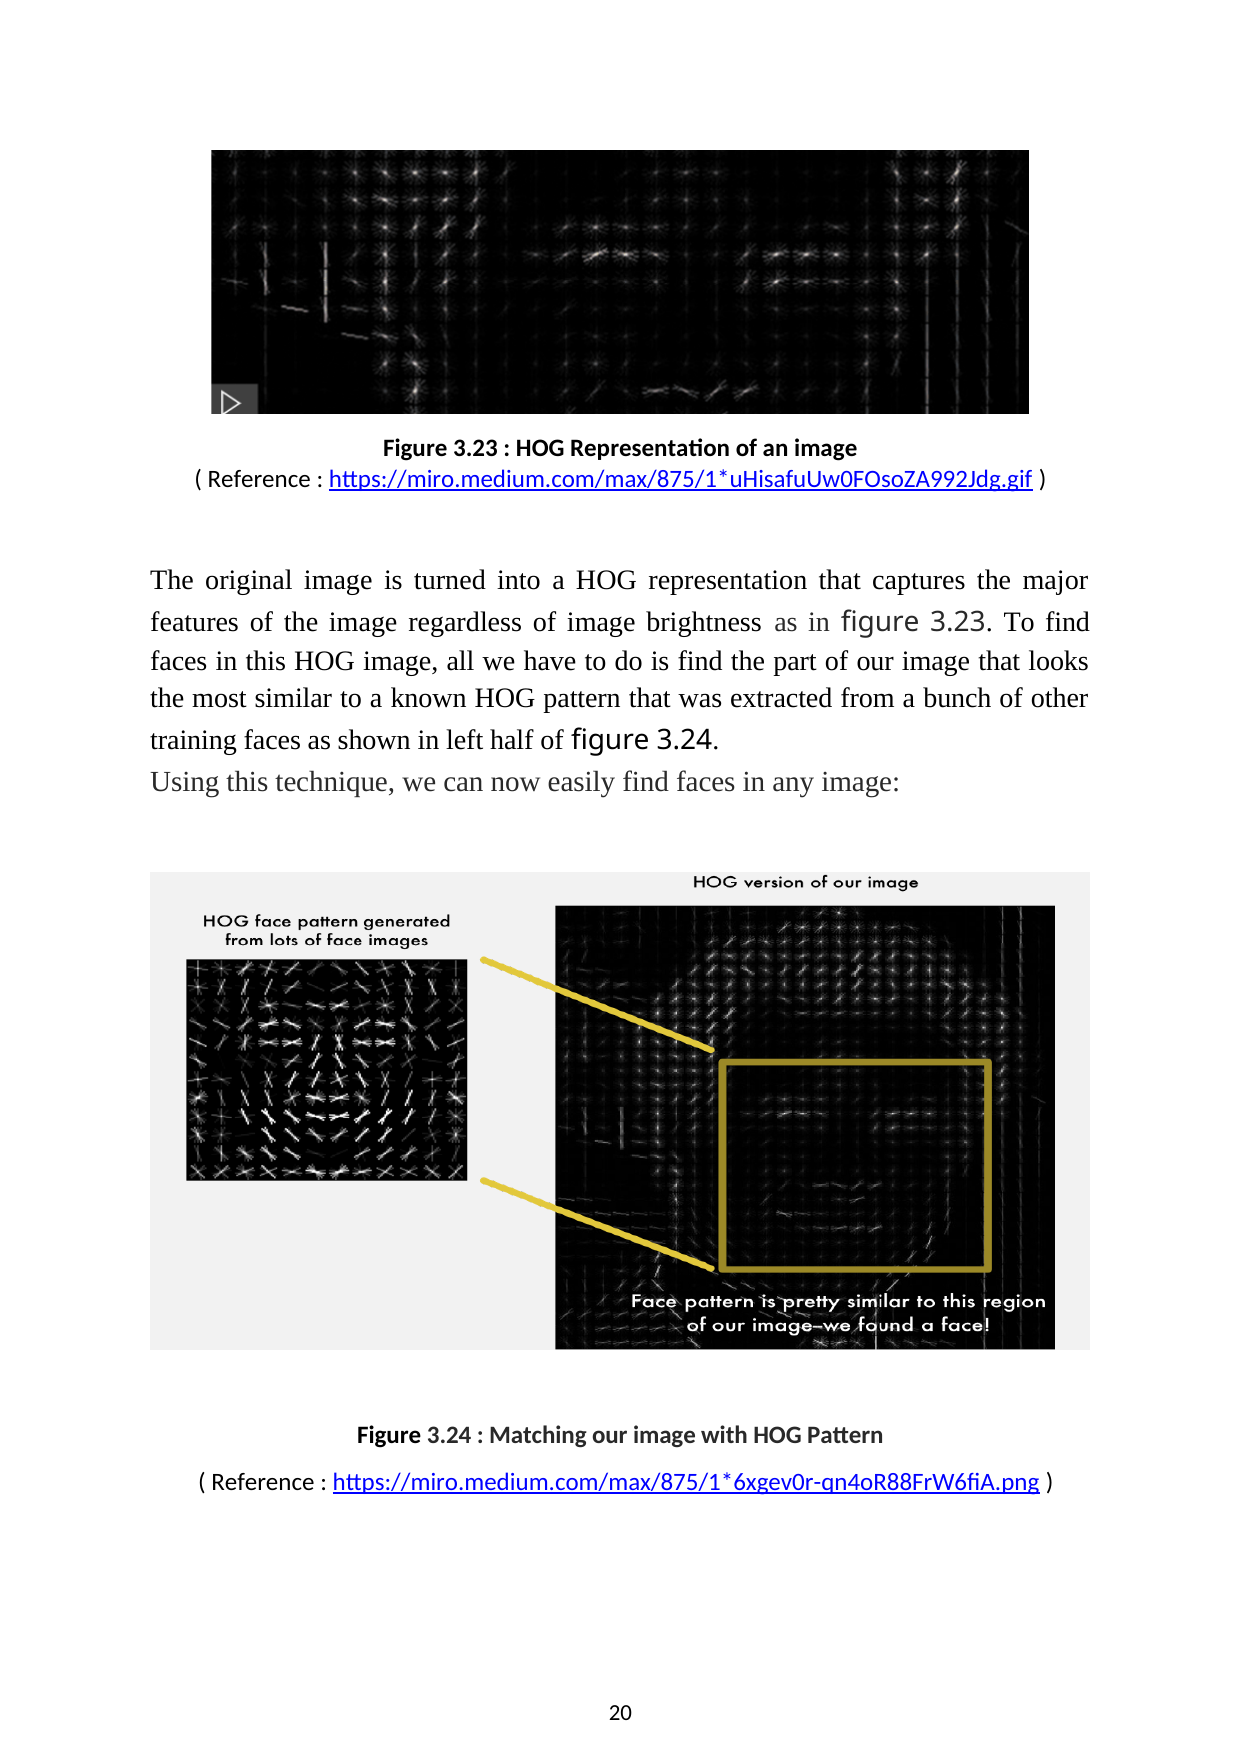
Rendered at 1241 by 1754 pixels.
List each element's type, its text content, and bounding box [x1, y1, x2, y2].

picture [185, 871, 1055, 1350]
picture [211, 150, 1029, 414]
text The original image is turned into a HOG representation that captures the major features of the image regardless of image brightness as in figure 3.23. To find faces in this HOG image, all we have to do is find the part of our image that looks the most similar to a known HOG pattern that was extracted from a bunch of other training faces as shown in left half of figure 3.24. [150, 563, 1090, 758]
text Figure 3.24 : Matching our image with HOG Pattern [150, 1400, 1090, 1450]
text ( Reference : https://miro.medium.com/max/875/1*uHisafuUw0FOsoZA992Jdg.gif ) [150, 463, 1090, 493]
text Figure 3.23 : HOG Representation of an image [150, 432, 1090, 463]
text Using this technique, we can now easily find faces in any image: [150, 764, 1090, 797]
